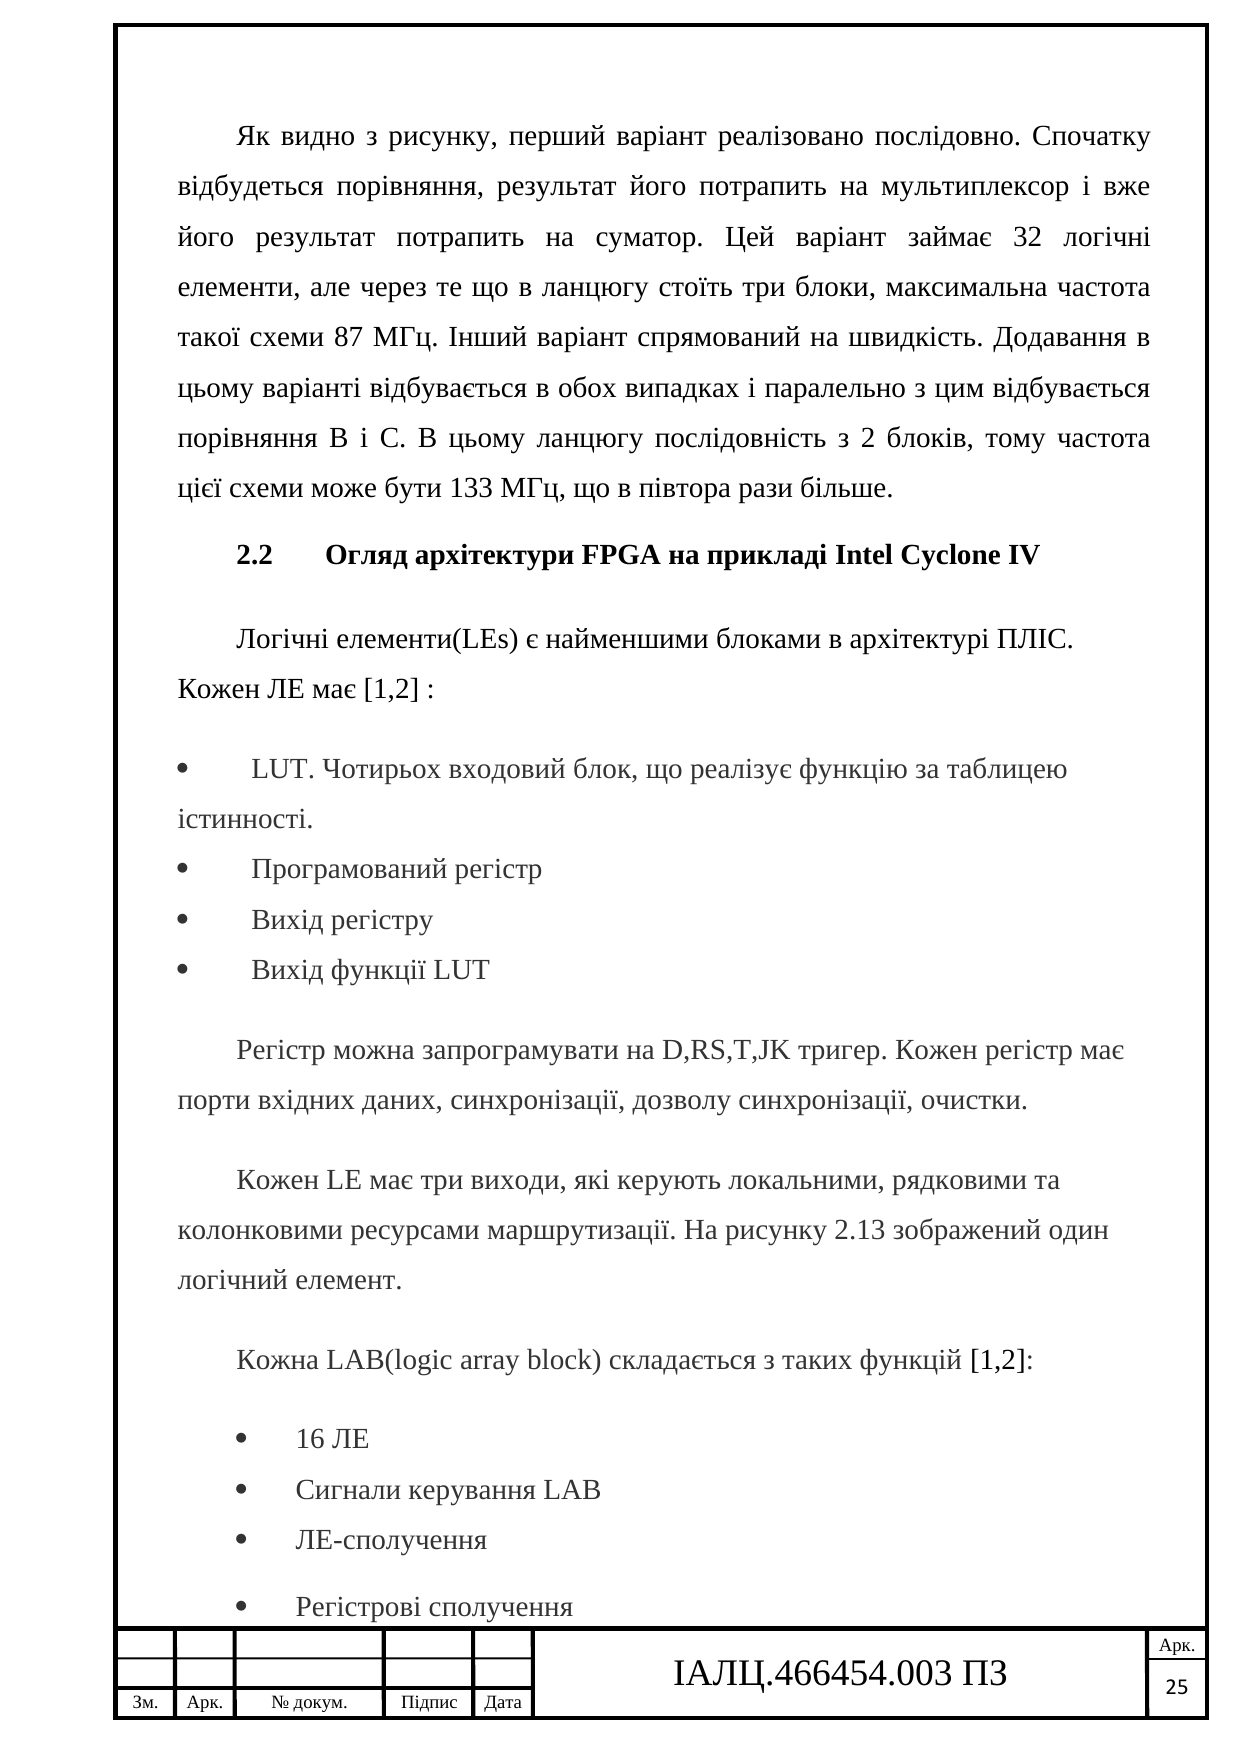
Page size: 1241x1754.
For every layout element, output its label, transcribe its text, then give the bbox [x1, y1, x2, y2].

text Регістр можна запрограмувати на D,RS,T,JK тригер. Кожен регістр має порти вхідних даних, синхронізації, дозволу синхронізації, очистки. [177, 1032, 1152, 1116]
list ЛЕ-сполучення [236, 1522, 1152, 1556]
list Вихід регістру [177, 902, 1152, 936]
list Огляд архітектури FPGA на прикладі Intel Cyclone IV [177, 537, 1152, 571]
text Кожна LAB(logic array block) складається з таких функцій [1,2]: [177, 1342, 1152, 1375]
text Логічні елементи(LЕs) є найменшими блоками в архітектурі ПЛІС. Кожен ЛЕ має [1,2] : [177, 621, 1152, 705]
text Кожен LE має три виходи, які керують локальними, рядковими та колонковими ресурсами маршрутизації. На рисунку 2.13 зображений один логічний елемент. [177, 1162, 1152, 1296]
text Як видно з рисунку, перший варіант реалізовано послідовно. Спочатку відбудеться порівняння, результат його потрапить на мультиплексор і вже його результат потрапить на суматор. Цей варіант займає 32 логічні елементи, але через те що в ланцюгу стоїть три блоки, максимальна частота такої схеми 87 МГц. Інший варіант спрямований на швидкість. Додавання в цьому варіанті відбувається в обох випадках і паралельно з цим відбувається порівняння B і C. В цьому ланцюгу послідовність з 2 блоків, тому частота цієї схеми може бути 133 МГц, що в півтора рази більше. [177, 118, 1152, 504]
list Вихід функції LUT [177, 952, 1152, 986]
list 16 ЛЕ [236, 1421, 1152, 1455]
list LUT. Чотирьох входовий блок, що реалізує функцію за таблицею істинності. [177, 751, 1152, 835]
list Сигнали керування LAB [236, 1472, 1152, 1505]
list Програмований регістр [177, 852, 1152, 885]
list Регістрові сполучення [236, 1589, 1152, 1623]
